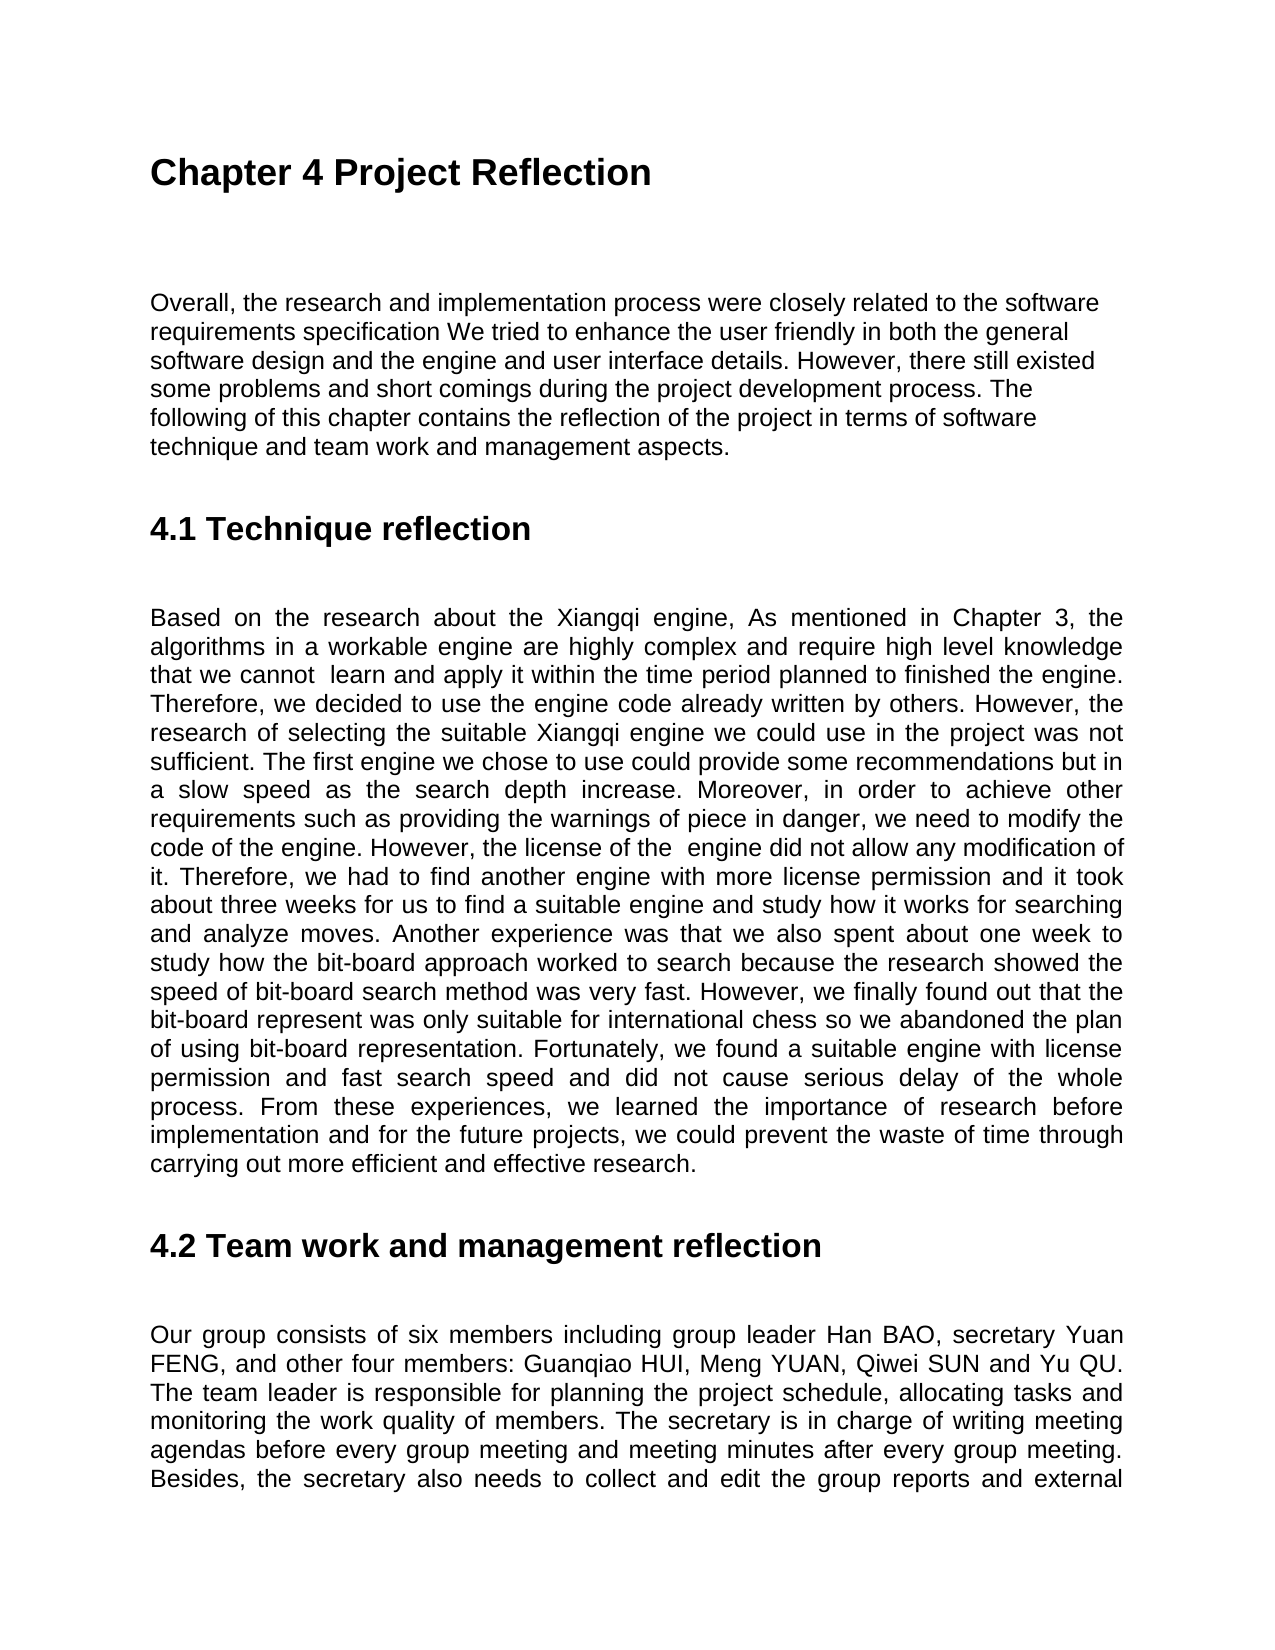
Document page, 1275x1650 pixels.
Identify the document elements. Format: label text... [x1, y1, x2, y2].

text Overall, the research and implementation process were closely related to the software requirements specification We tried to enhance the user friendly in both the general software design and the engine and user interface details. However, there still existed some problems and short comings during the project development process. The following of this chapter contains the reflection of the project in terms of software technique and team work and management aspects. [150, 288, 1125, 461]
subtitle 4.1 Technique reflection [150, 509, 1125, 548]
subtitle Chapter 4 Project Reflection [150, 150, 1125, 193]
subtitle 4.2 Team work and management reflection [150, 1227, 1125, 1265]
text Based on the research about the Xiangqi engine, As mentioned in Chapter 3, the algorithms in a workable engine are highly complex and require high level knowledge that we cannot learn and apply it within the time period planned to finished the engine. Therefore, we decided to use the engine code already written by others. However, the research of selecting the suitable Xiangqi engine we could use in the project was not sufficient. The first engine we chose to use could provide some recommendations but in a slow speed as the search depth increase. Moreover, in order to achieve other requirements such as providing the warnings of piece in danger, we need to modify the code of the engine. However, the license of the engine did not allow any modification of it. Therefore, we had to find another engine with more license permission and it took about three weeks for us to find a suitable engine and study how it works for searching and analyze moves. Another experience was that we also spent about one week to study how the bit-board approach worked to search because the research showed the speed of bit-board search method was very fast. However, we finally found out that the bit-board represent was only suitable for international chess so we abandoned the plan of using bit-board representation. Fortunately, we found a suitable engine with license permission and fast search speed and did not cause serious delay of the whole process. From these experiences, we learned the importance of research before implementation and for the future projects, we could prevent the waste of time through carrying out more efficient and effective research. [150, 603, 1125, 1178]
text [150, 1320, 1125, 1493]
